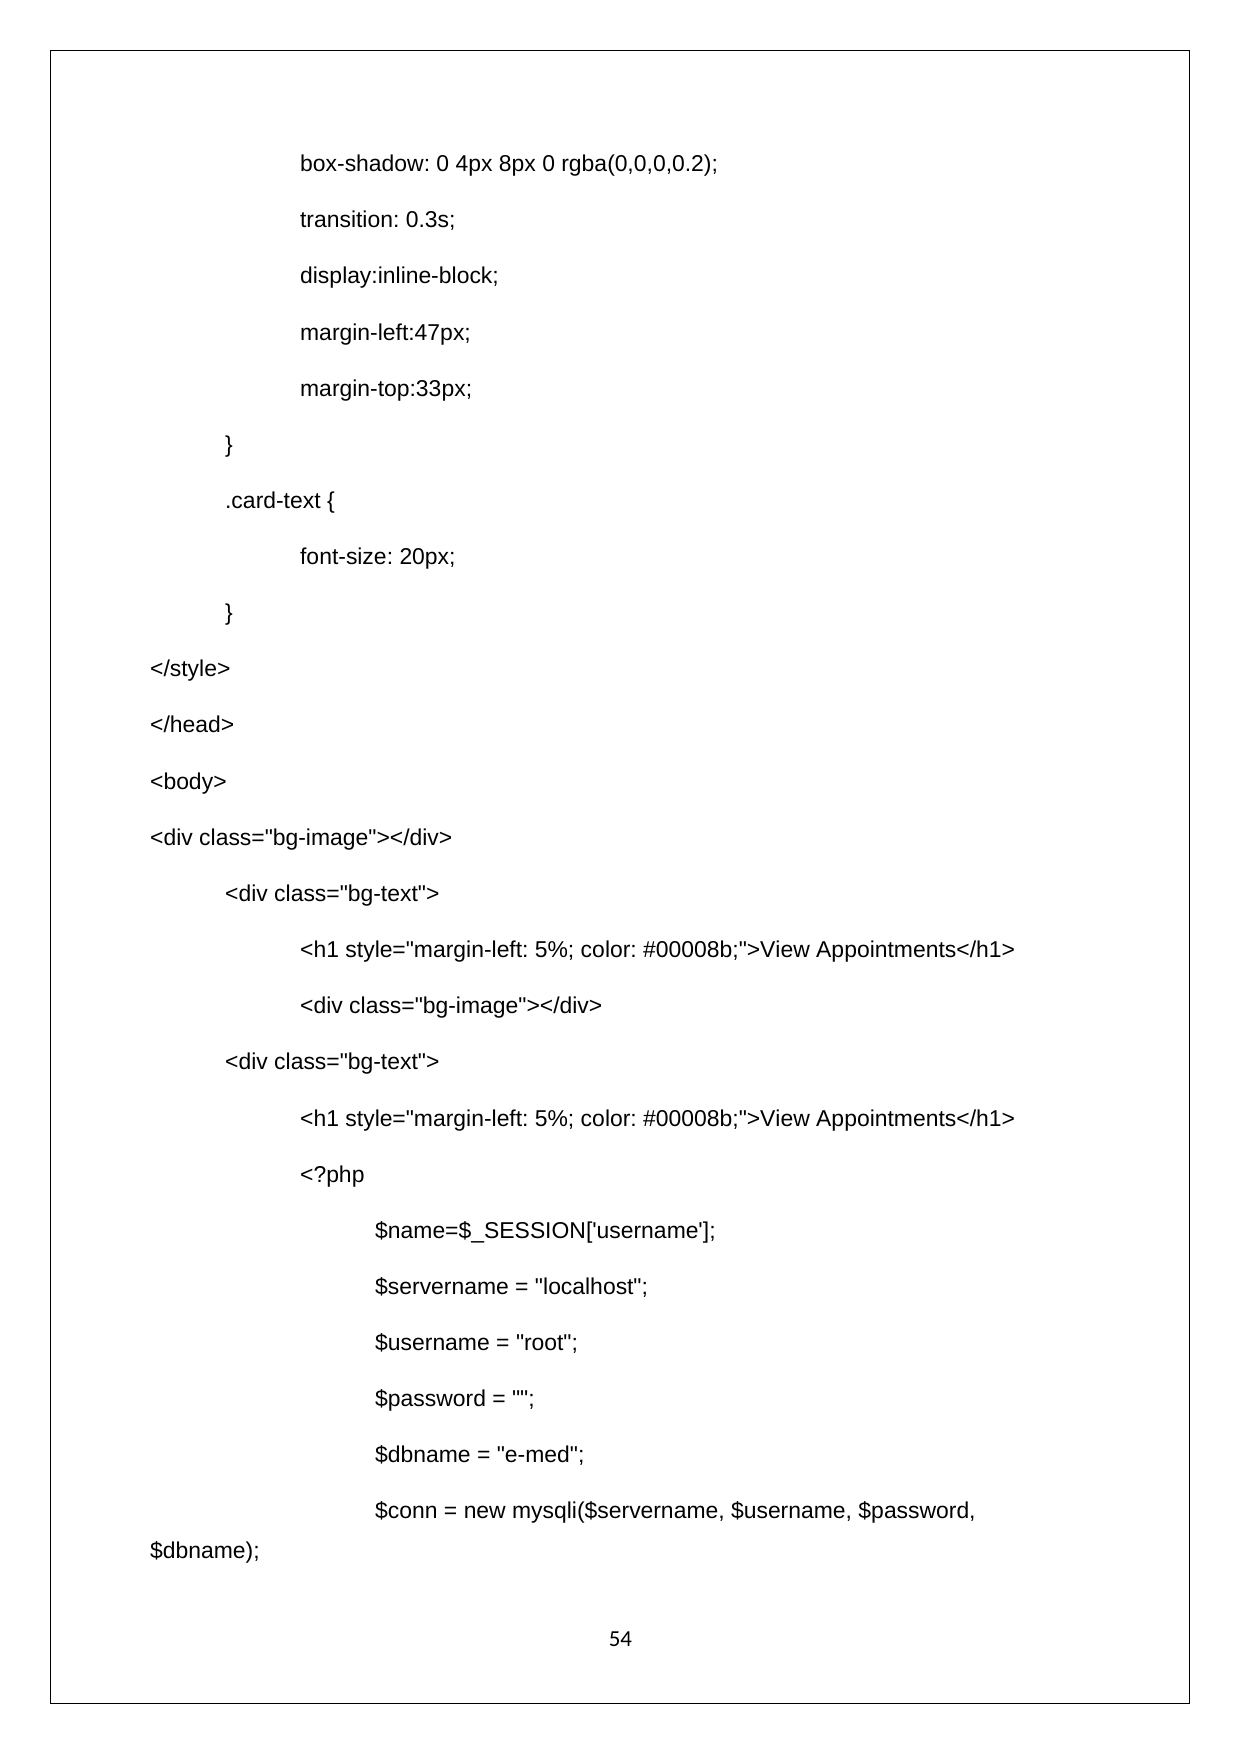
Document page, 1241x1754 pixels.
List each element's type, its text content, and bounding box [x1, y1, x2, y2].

text } [150, 599, 1090, 626]
text <?php [150, 1161, 1090, 1187]
text $username = "root"; [150, 1329, 1090, 1355]
text margin-left:47px; [150, 318, 1090, 345]
text <div class="bg-image"></div> [150, 992, 1090, 1018]
text <div class="bg-text"> [150, 880, 1090, 906]
text <h1 style="margin-left: 5%; color: #00008b;">View Appointments</h1> [150, 1104, 1090, 1131]
text $dbname = "e-med"; [150, 1441, 1090, 1468]
text box-shadow: 0 4px 8px 0 rgba(0,0,0,0.2); [150, 150, 1090, 176]
text </head> [150, 711, 1090, 738]
text font-size: 20px; [150, 543, 1090, 569]
text $password = ""; [150, 1385, 1090, 1412]
text margin-top:33px; [150, 374, 1090, 401]
text $servername = "localhost"; [150, 1273, 1090, 1299]
text <div class="bg-text"> [150, 1048, 1090, 1075]
text </style> [150, 655, 1090, 682]
text $name=$_SESSION['username']; [150, 1217, 1090, 1243]
text .card-text { [150, 487, 1090, 513]
text transition: 0.3s; [150, 206, 1090, 232]
text } [150, 431, 1090, 457]
text <div class="bg-image"></div> [150, 824, 1090, 850]
text display:inline-block; [150, 262, 1090, 289]
text $conn = new mysqli($servername, $username, $password, $dbname); [150, 1497, 1090, 1563]
text <h1 style="margin-left: 5%; color: #00008b;">View Appointments</h1> [150, 936, 1090, 962]
text <body> [150, 768, 1090, 794]
